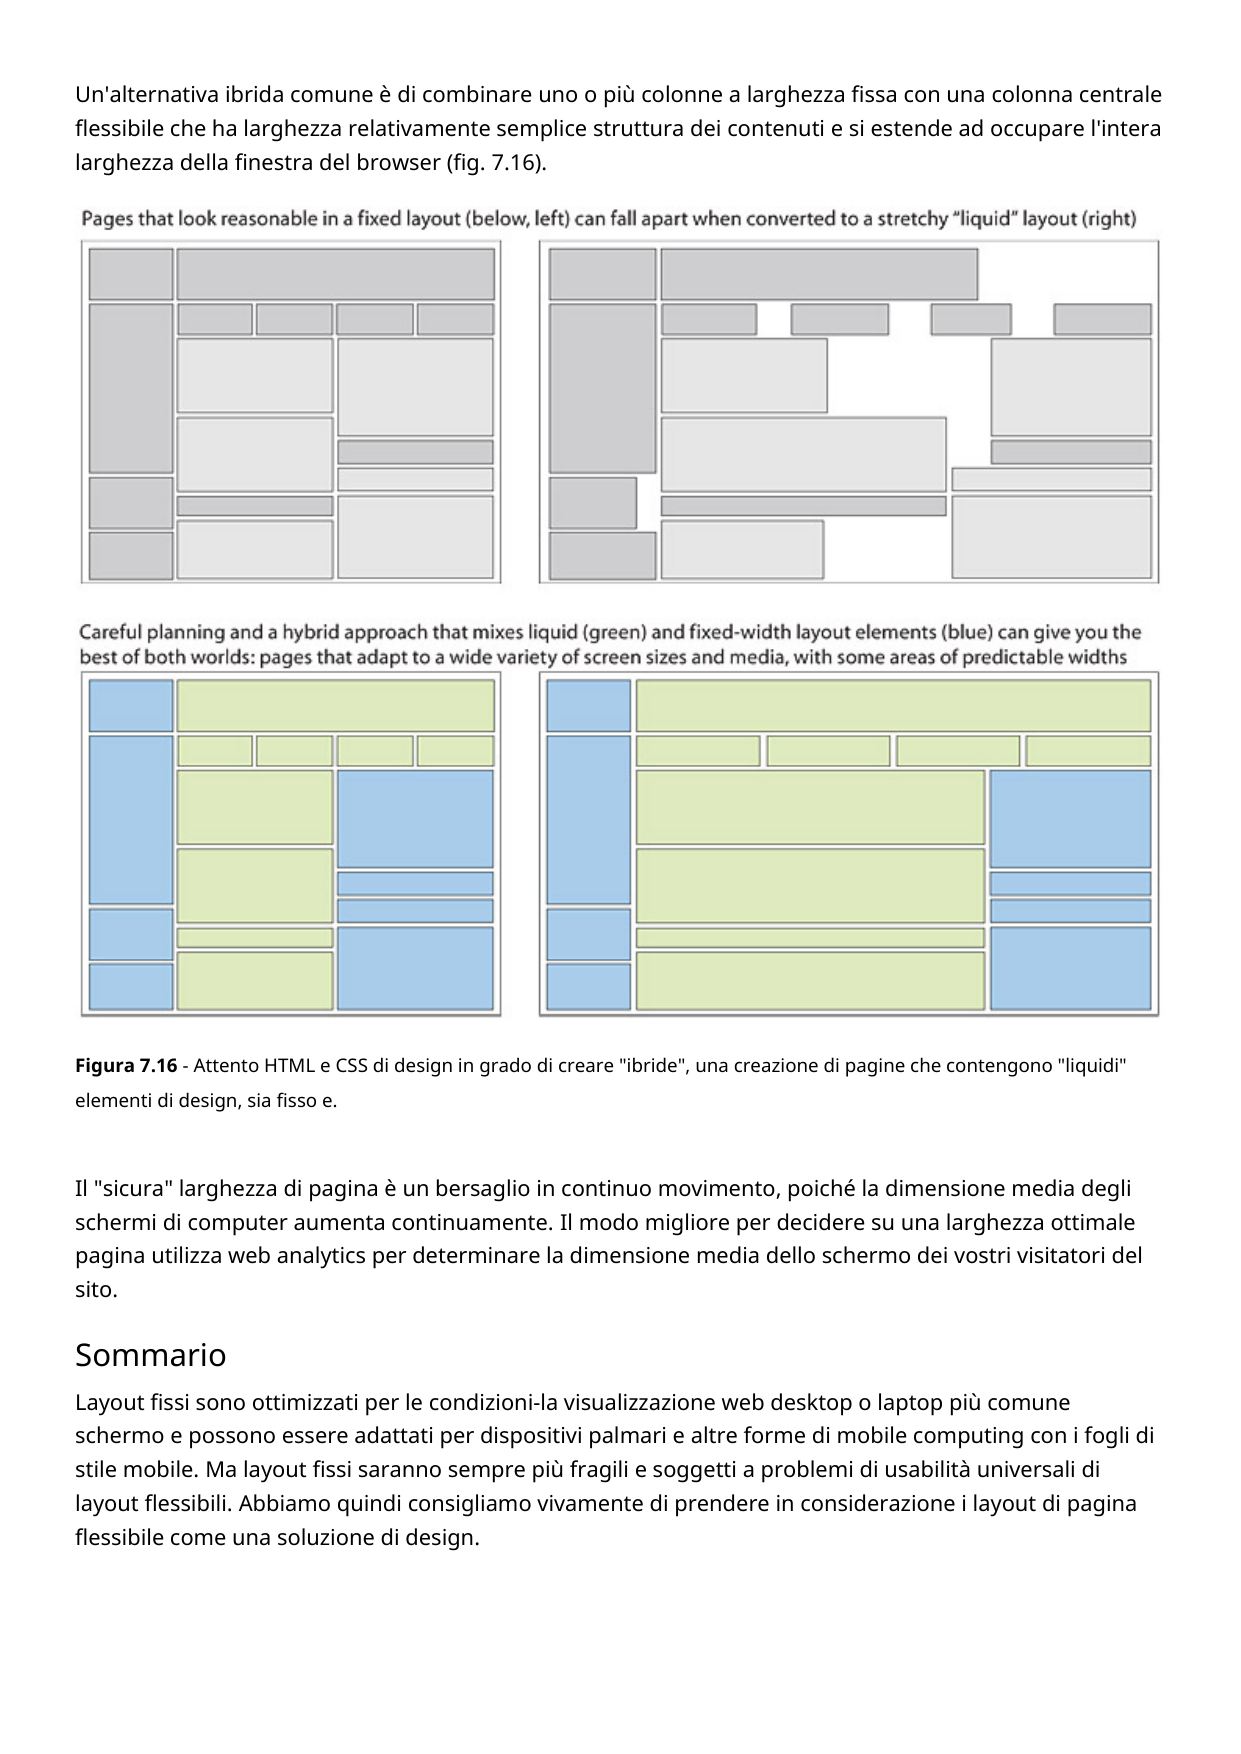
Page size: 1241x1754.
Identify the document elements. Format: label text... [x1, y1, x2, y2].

subtitle Sommario [75, 1333, 1165, 1376]
text Il "sicura" larghezza di pagina è un bersaglio in continuo movimento, poiché la dimensione media degli schermi di computer aumenta continuamente. Il modo migliore per decidere su una larghezza ottimale pagina utilizza web analytics per determinare la dimensione media dello schermo dei vostri visitatori del sito. [75, 1168, 1165, 1304]
picture [75, 206, 1169, 1019]
text Figura 7.16 - Attento HTML e CSS di design in grado di creare "ibride", una creazione di pagine che contengono "liquidi" elementi di design, sia fisso e. [75, 1043, 1165, 1113]
text Layout fissi sono ottimizzati per le condizioni-la visualizzazione web desktop o laptop più comune schermo e possono essere adattati per dispositivi palmari e altre forme di mobile computing con i fogli di stile mobile. Ma layout fissi saranno sempre più fragili e soggetti a problemi di usabilità universali di layout flessibili. Abbiamo quindi consigliamo vivamente di prendere in considerazione i layout di pagina flessibile come una soluzione di design. [75, 1382, 1165, 1552]
text Un'alternativa ibrida comune è di combinare uno o più colonne a larghezza fissa con una colonna centrale flessibile che ha larghezza relativamente semplice struttura dei contenuti e si estende ad occupare l'intera larghezza della finestra del browser (fig. 7.16). [75, 75, 1165, 177]
